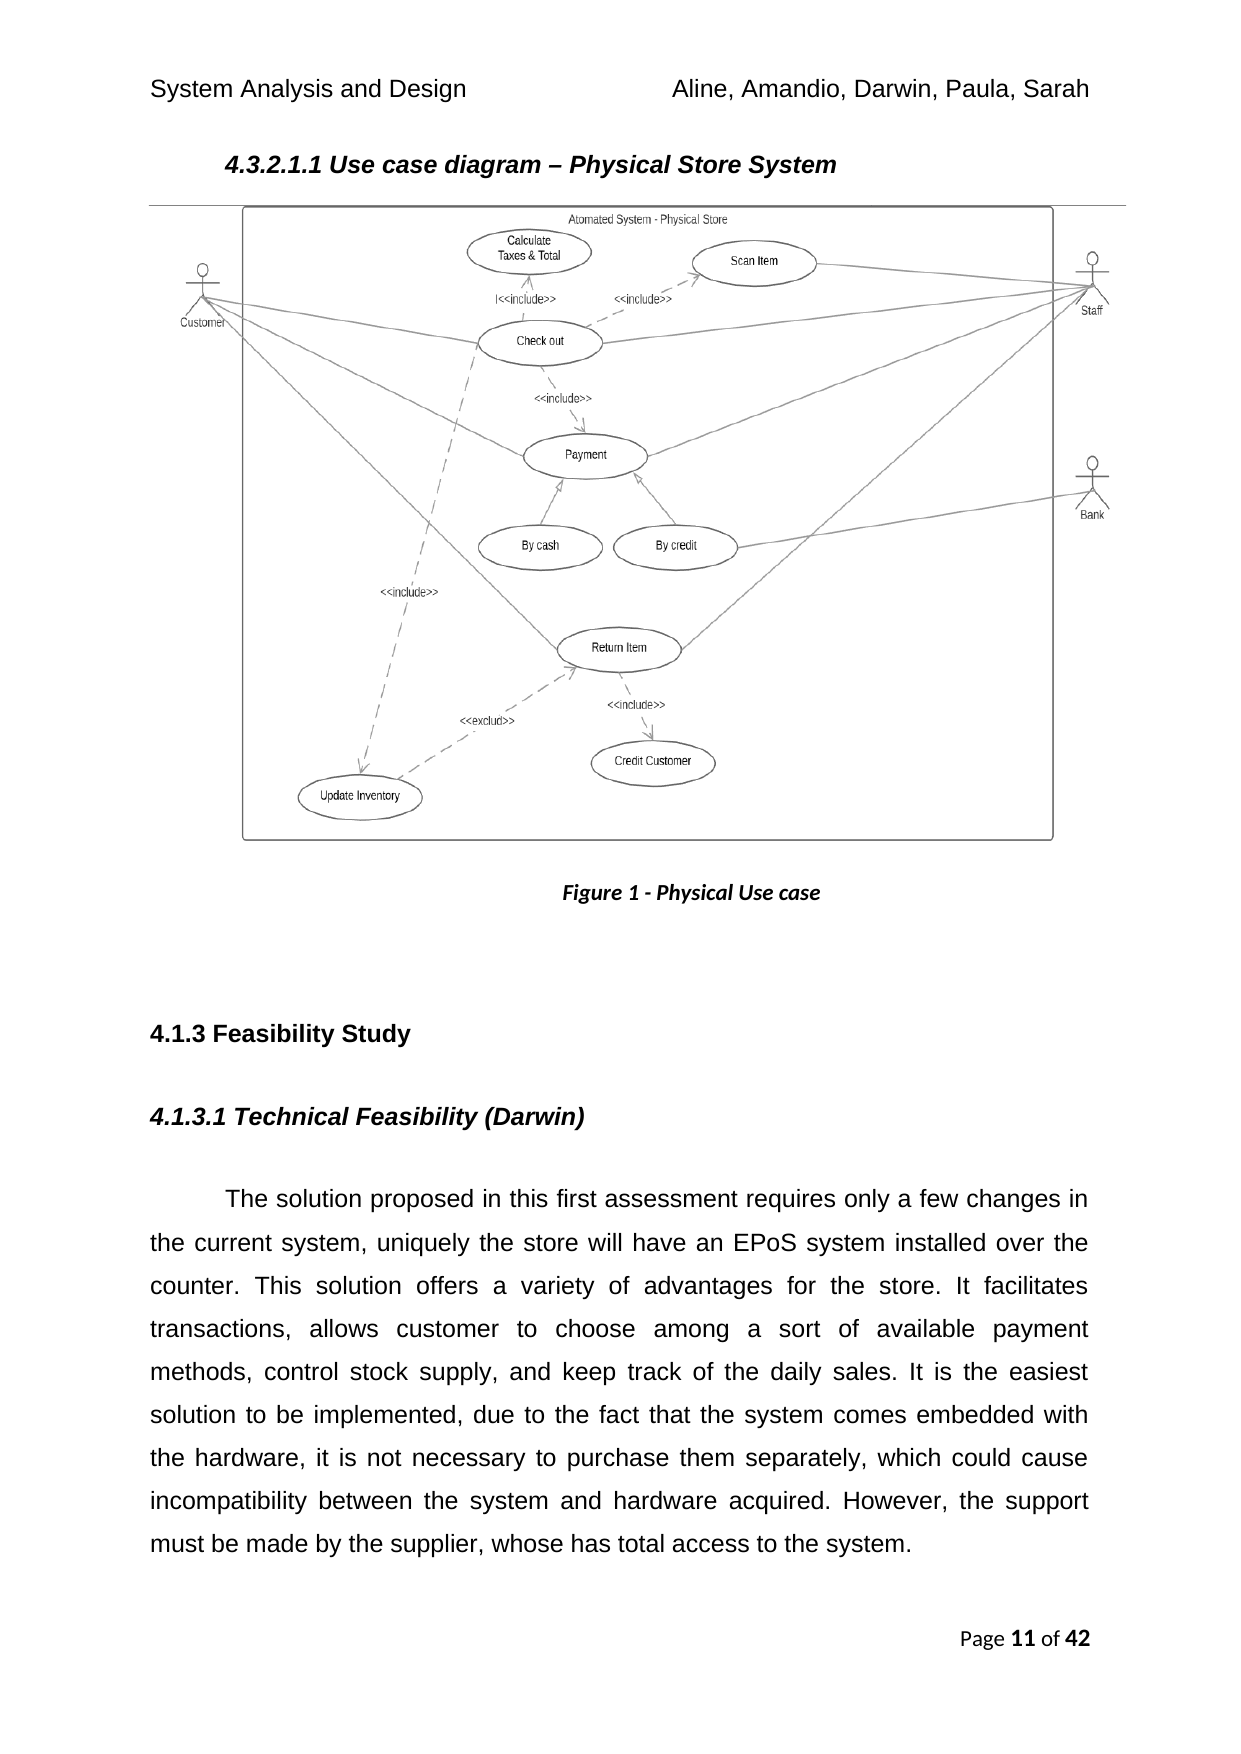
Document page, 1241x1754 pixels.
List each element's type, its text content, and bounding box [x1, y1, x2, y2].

subtitle 4.3.2.1.1 Use case diagram – Physical Store System [150, 150, 1090, 179]
text The solution proposed in this first assessment requires only a few changes in the current system, uniquely the store will have an EPoS system installed over the counter. This solution offers a variety of advantages for the store. It facilitates transactions, allows customer to choose among a sort of available payment methods, control stock supply, and keep track of the daily sales. It is the easiest solution to be implemented, due to the fact that the system comes embedded with the hardware, it is not necessary to purchase them separately, which could cause incompatibility between the system and hardware acquired. However, the support must be made by the supplier, whose has total access to the system. [150, 1184, 1090, 1558]
subtitle 4.1.3 Feasibility Study [150, 1019, 1090, 1048]
subtitle 4.1.3.1 Technical Feasibility (Darwin) [150, 1102, 1090, 1131]
picture [148, 205, 1127, 877]
